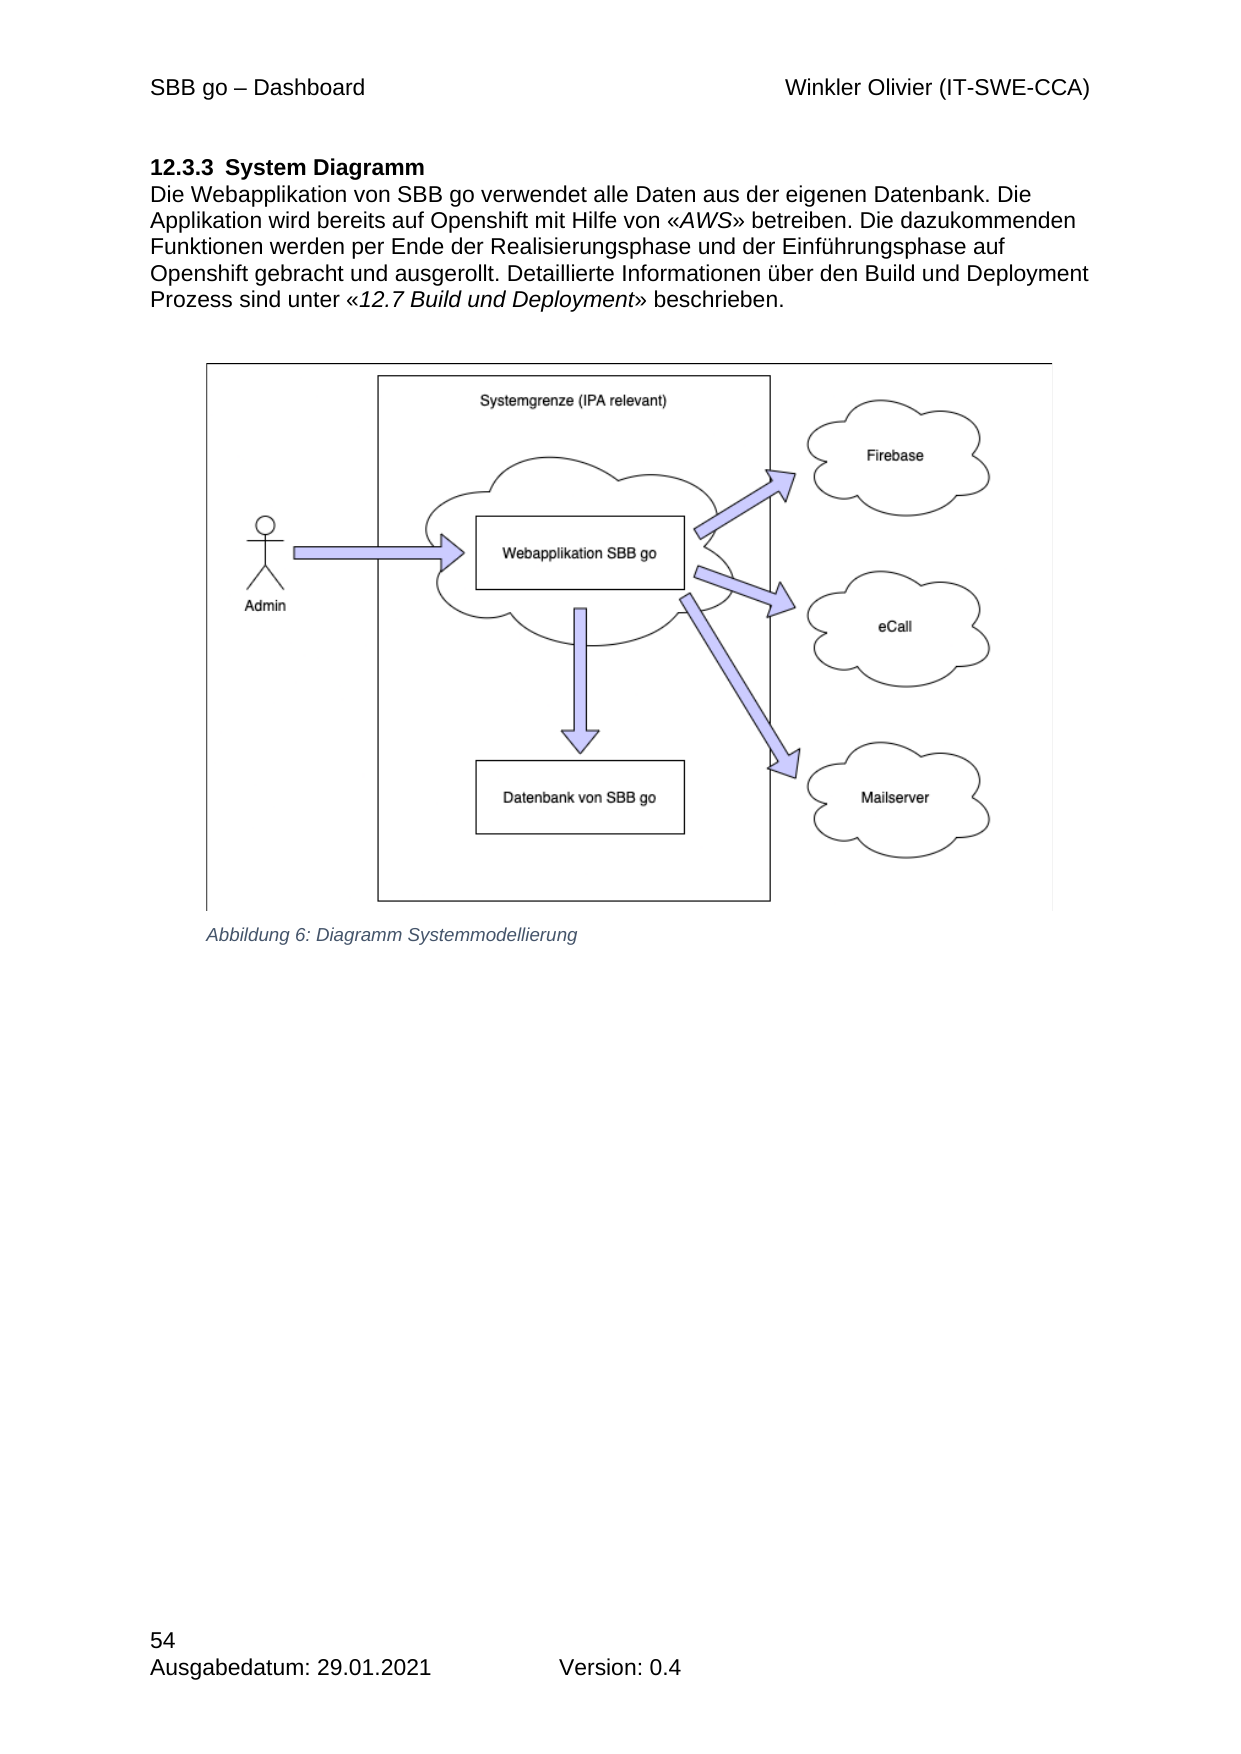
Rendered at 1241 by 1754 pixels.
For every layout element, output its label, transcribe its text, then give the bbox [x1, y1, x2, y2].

picture [206, 363, 1052, 911]
subtitle System Diagramm [150, 154, 1090, 181]
text Die Webapplikation von SBB go verwendet alle Daten aus der eigenen Datenbank. Die Applikation wird bereits auf Openshift mit Hilfe von «AWS» betreiben. Die dazukommenden Funktionen werden per Ende der Realisierungsphase und der Einführungsphase auf Openshift gebracht und ausgerollt. Detaillierte Informationen über den Build und Deployment Prozess sind unter «12.9 Build und Deployment» beschrieben. [150, 181, 1090, 312]
